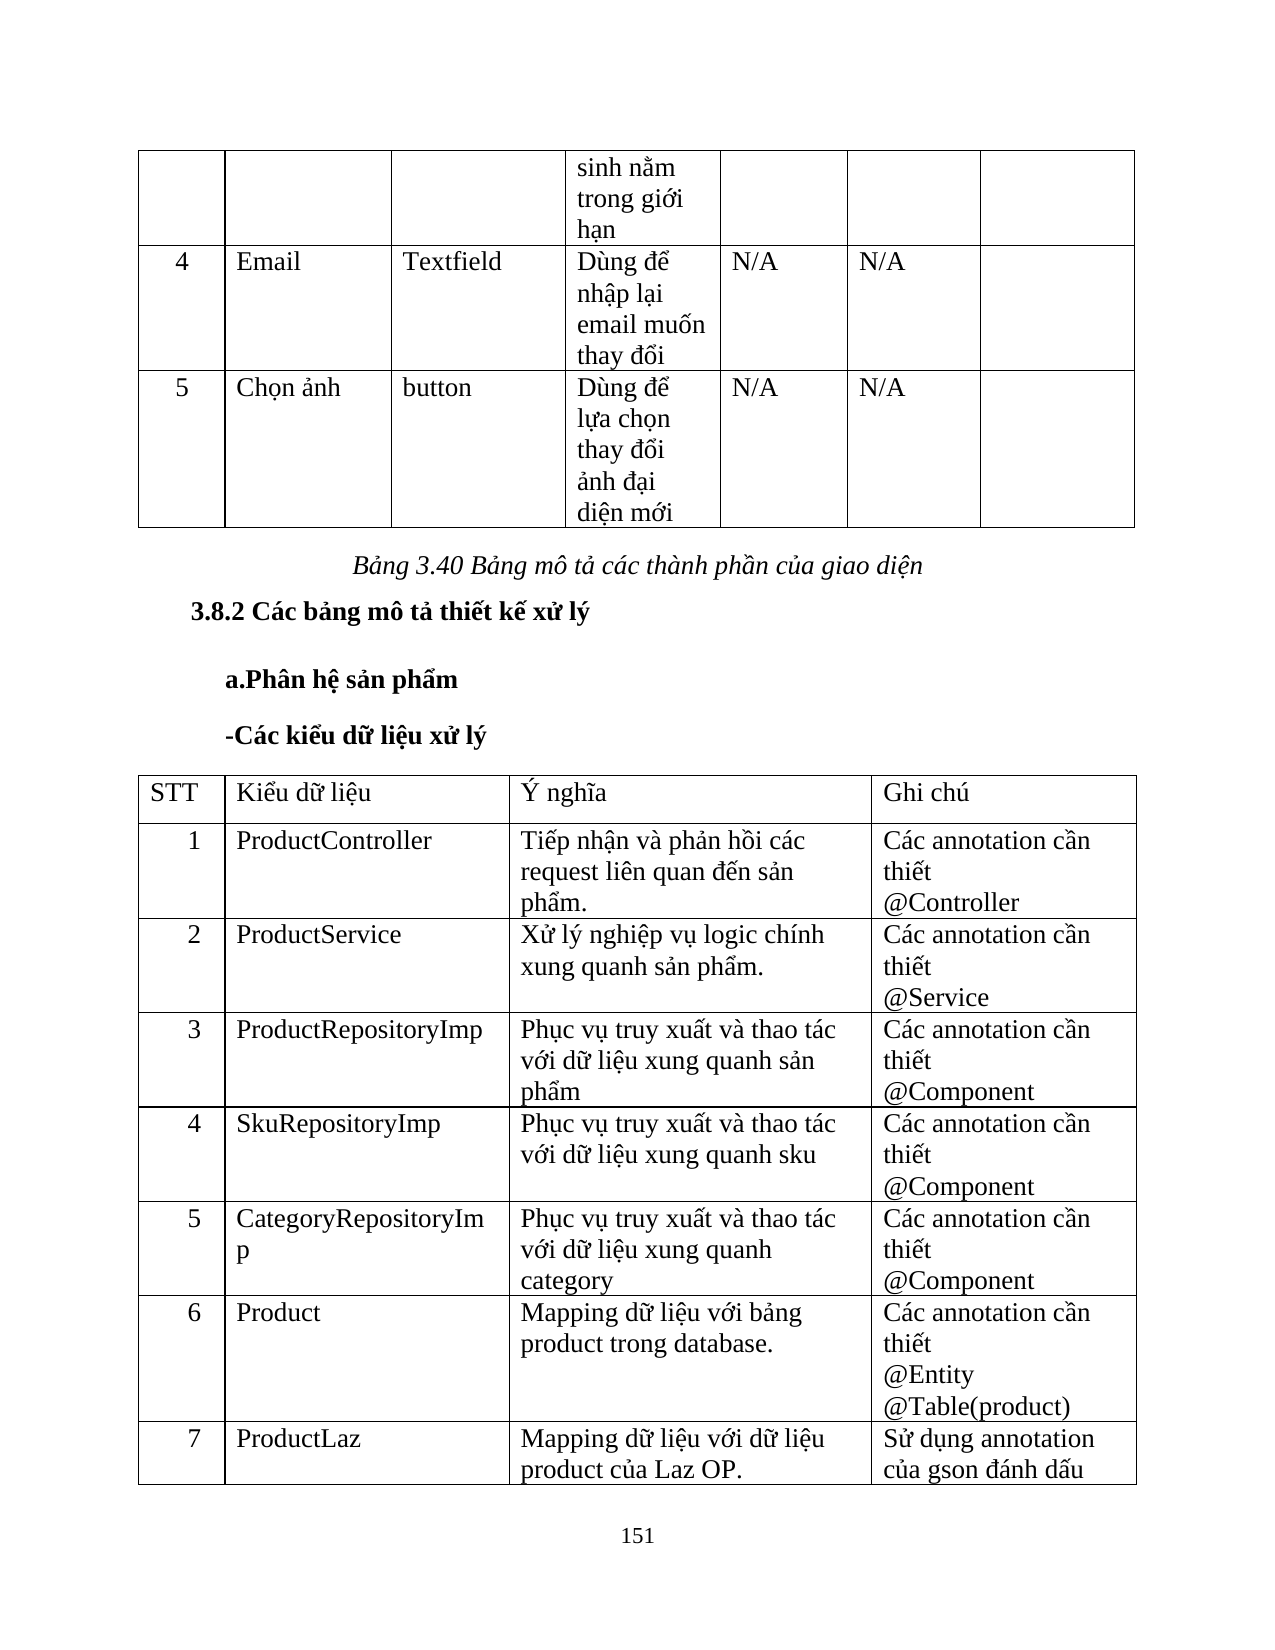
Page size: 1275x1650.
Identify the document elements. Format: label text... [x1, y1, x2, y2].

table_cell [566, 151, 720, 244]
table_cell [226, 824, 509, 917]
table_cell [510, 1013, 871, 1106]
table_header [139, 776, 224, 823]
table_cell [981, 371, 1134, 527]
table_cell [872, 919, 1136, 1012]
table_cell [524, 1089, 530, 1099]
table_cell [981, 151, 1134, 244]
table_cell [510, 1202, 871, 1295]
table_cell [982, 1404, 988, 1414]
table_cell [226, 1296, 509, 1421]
subtitle a.Phân hệ sản phẩm [150, 663, 1125, 694]
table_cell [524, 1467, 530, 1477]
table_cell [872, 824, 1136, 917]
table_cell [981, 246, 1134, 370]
text -Các kiểu dữ liệu xử lý [150, 719, 1125, 750]
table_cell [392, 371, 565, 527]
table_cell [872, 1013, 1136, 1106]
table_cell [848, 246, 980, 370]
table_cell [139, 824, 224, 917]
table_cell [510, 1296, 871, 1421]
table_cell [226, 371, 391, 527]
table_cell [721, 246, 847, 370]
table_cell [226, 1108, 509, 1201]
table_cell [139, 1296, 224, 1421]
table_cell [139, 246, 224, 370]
subtitle Bảng 3.40 Bảng mô tả các thành phần của giao diện [150, 549, 1125, 580]
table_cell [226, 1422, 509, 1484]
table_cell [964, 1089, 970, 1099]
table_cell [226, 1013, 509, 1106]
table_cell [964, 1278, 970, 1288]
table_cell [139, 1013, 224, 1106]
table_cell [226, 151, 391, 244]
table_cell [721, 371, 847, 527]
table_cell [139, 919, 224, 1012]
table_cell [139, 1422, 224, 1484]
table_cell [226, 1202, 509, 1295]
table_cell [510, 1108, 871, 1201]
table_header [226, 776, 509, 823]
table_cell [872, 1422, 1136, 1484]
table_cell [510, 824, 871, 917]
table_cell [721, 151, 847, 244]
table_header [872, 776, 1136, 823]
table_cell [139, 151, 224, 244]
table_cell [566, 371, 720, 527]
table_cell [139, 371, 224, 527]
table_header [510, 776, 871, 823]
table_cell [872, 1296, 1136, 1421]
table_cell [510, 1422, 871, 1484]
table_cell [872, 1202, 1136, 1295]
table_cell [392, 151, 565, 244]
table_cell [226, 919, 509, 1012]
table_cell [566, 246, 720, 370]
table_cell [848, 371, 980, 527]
subtitle 3.8.2 Các bảng mô tả thiết kế xử lý [150, 595, 1125, 627]
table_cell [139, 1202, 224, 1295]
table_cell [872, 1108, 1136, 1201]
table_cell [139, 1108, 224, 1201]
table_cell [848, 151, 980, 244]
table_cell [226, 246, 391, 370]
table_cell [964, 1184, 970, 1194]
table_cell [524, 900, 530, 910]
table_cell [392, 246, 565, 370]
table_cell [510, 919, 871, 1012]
